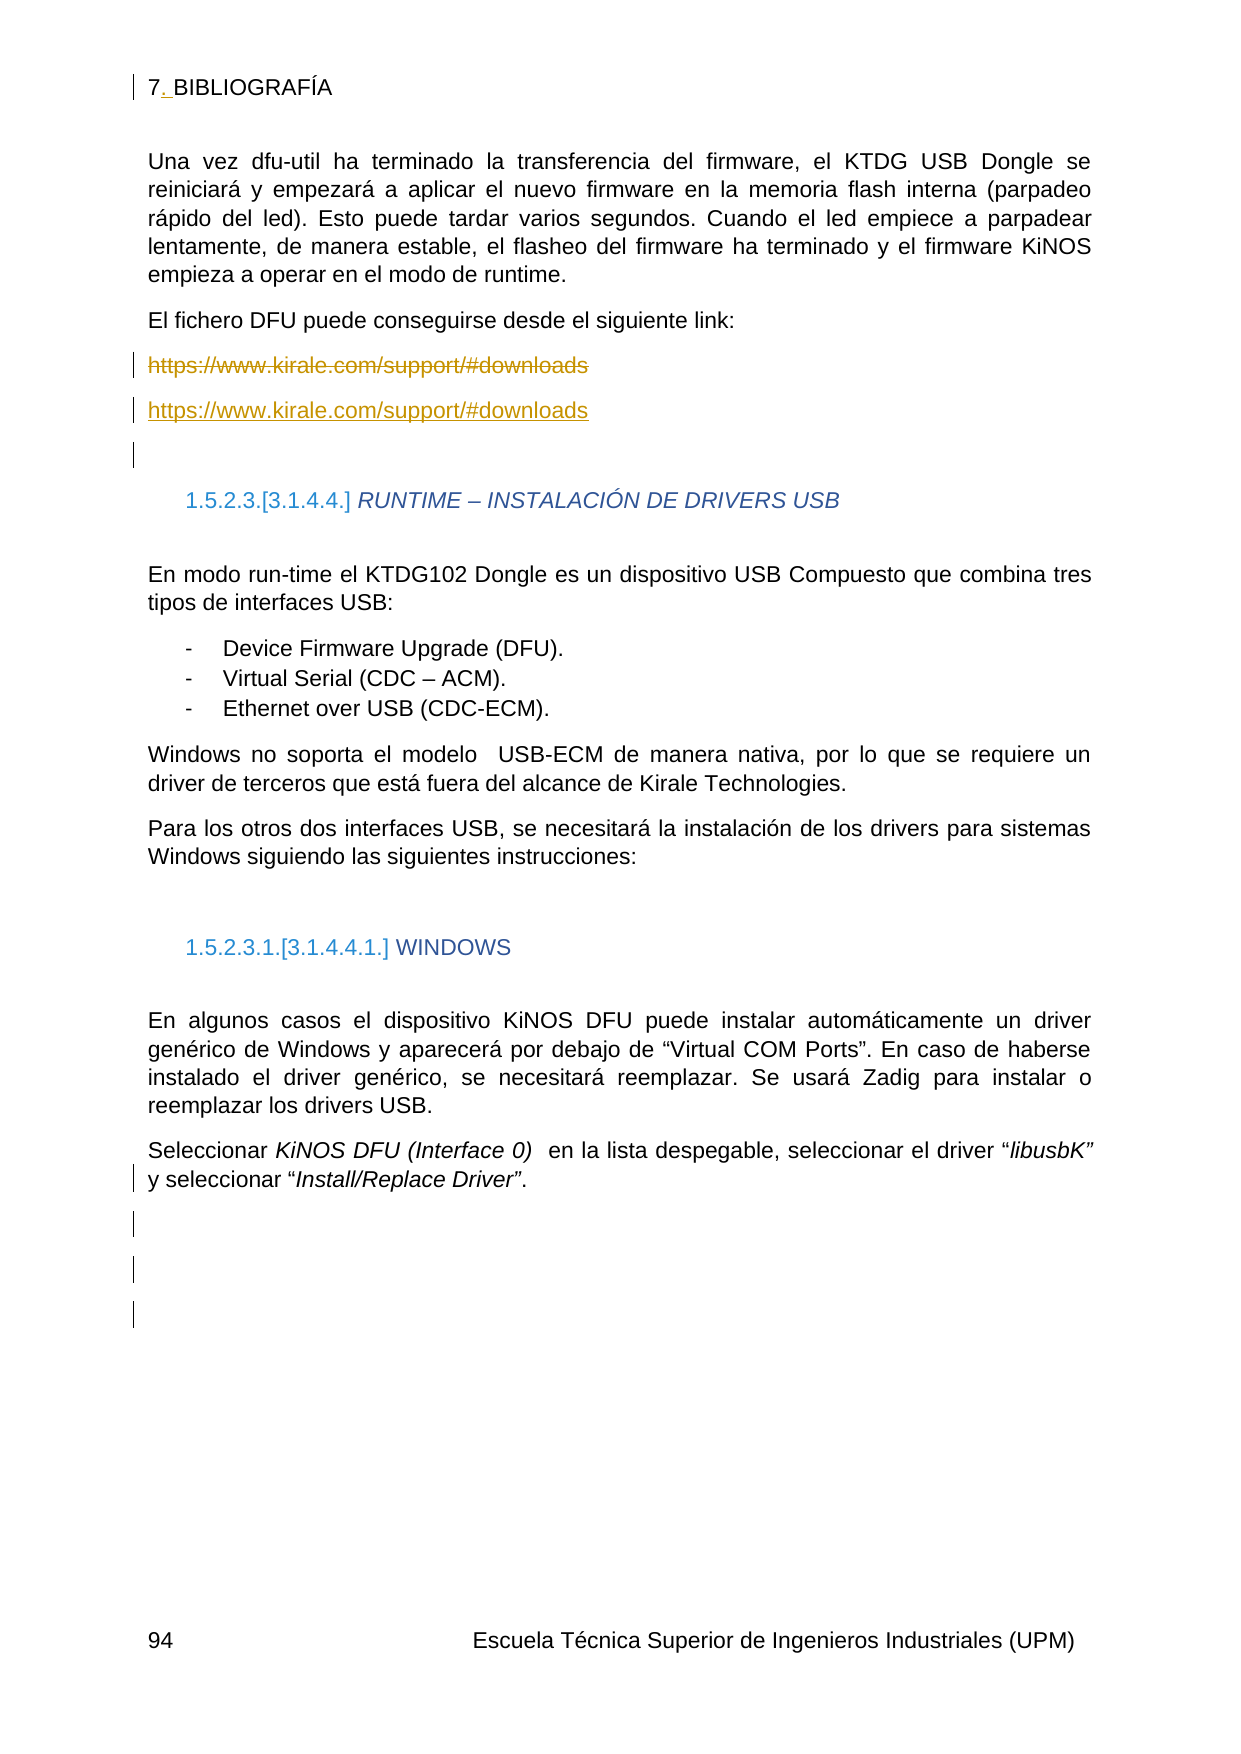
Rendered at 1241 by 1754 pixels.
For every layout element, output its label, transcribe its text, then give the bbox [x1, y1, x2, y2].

text En algunos casos el dispositivo KiNOS DFU puede instalar automáticamente un driver genérico de Windows y aparecerá por debajo de “Virtual COM Ports”. En caso de haberse instalado el driver genérico, se necesitará reemplazar. Se usará Zadig para instalar o reemplazar los drivers USB. [148, 1007, 1092, 1119]
list Device Firmware Upgrade (DFU). [185, 634, 1092, 662]
list Ethernet over USB (CDC-ECM). [185, 694, 1092, 722]
text Windows no soporta el modelo USB-ECM de manera nativa, por lo que se requiere un driver de terceros que está fuera del alcance de Kirale Technologies. [148, 741, 1092, 796]
list Virtual Serial (CDC – ACM). [185, 664, 1092, 692]
text Para los otros dos interfaces USB, se necesitará la instalación de los drivers para sistemas Windows siguiendo las siguientes instrucciones: [148, 815, 1092, 870]
subtitle WINDOWS [185, 933, 1092, 960]
text Una vez dfu-util ha terminado la transferencia del firmware, el KTDG USB Dongle se reiniciará y empezará a aplicar el nuevo firmware en la memoria flash interna (parpadeo rápido del led). Esto puede tardar varios segundos. Cuando el led empiece a parpadear lentamente, de manera estable, el flasheo del firmware ha terminado y el firmware KiNOS empieza a operar en el modo de runtime. [148, 148, 1092, 288]
text El fichero DFU puede conseguirse desde el siguiente link: [148, 307, 1092, 333]
text En modo run-time el KTDG102 Dongle es un dispositivo USB Compuesto que combina tres tipos de interfaces USB: [148, 561, 1092, 615]
text Seleccionar KiNOS DFU (Interface 0) en la lista despegable, seleccionar el driver “libusbK” y seleccionar “Install/Replace Driver”. [148, 1137, 1092, 1192]
subtitle RUNTIME – INSTALACIÓN DE DRIVERS USB [185, 487, 1092, 513]
